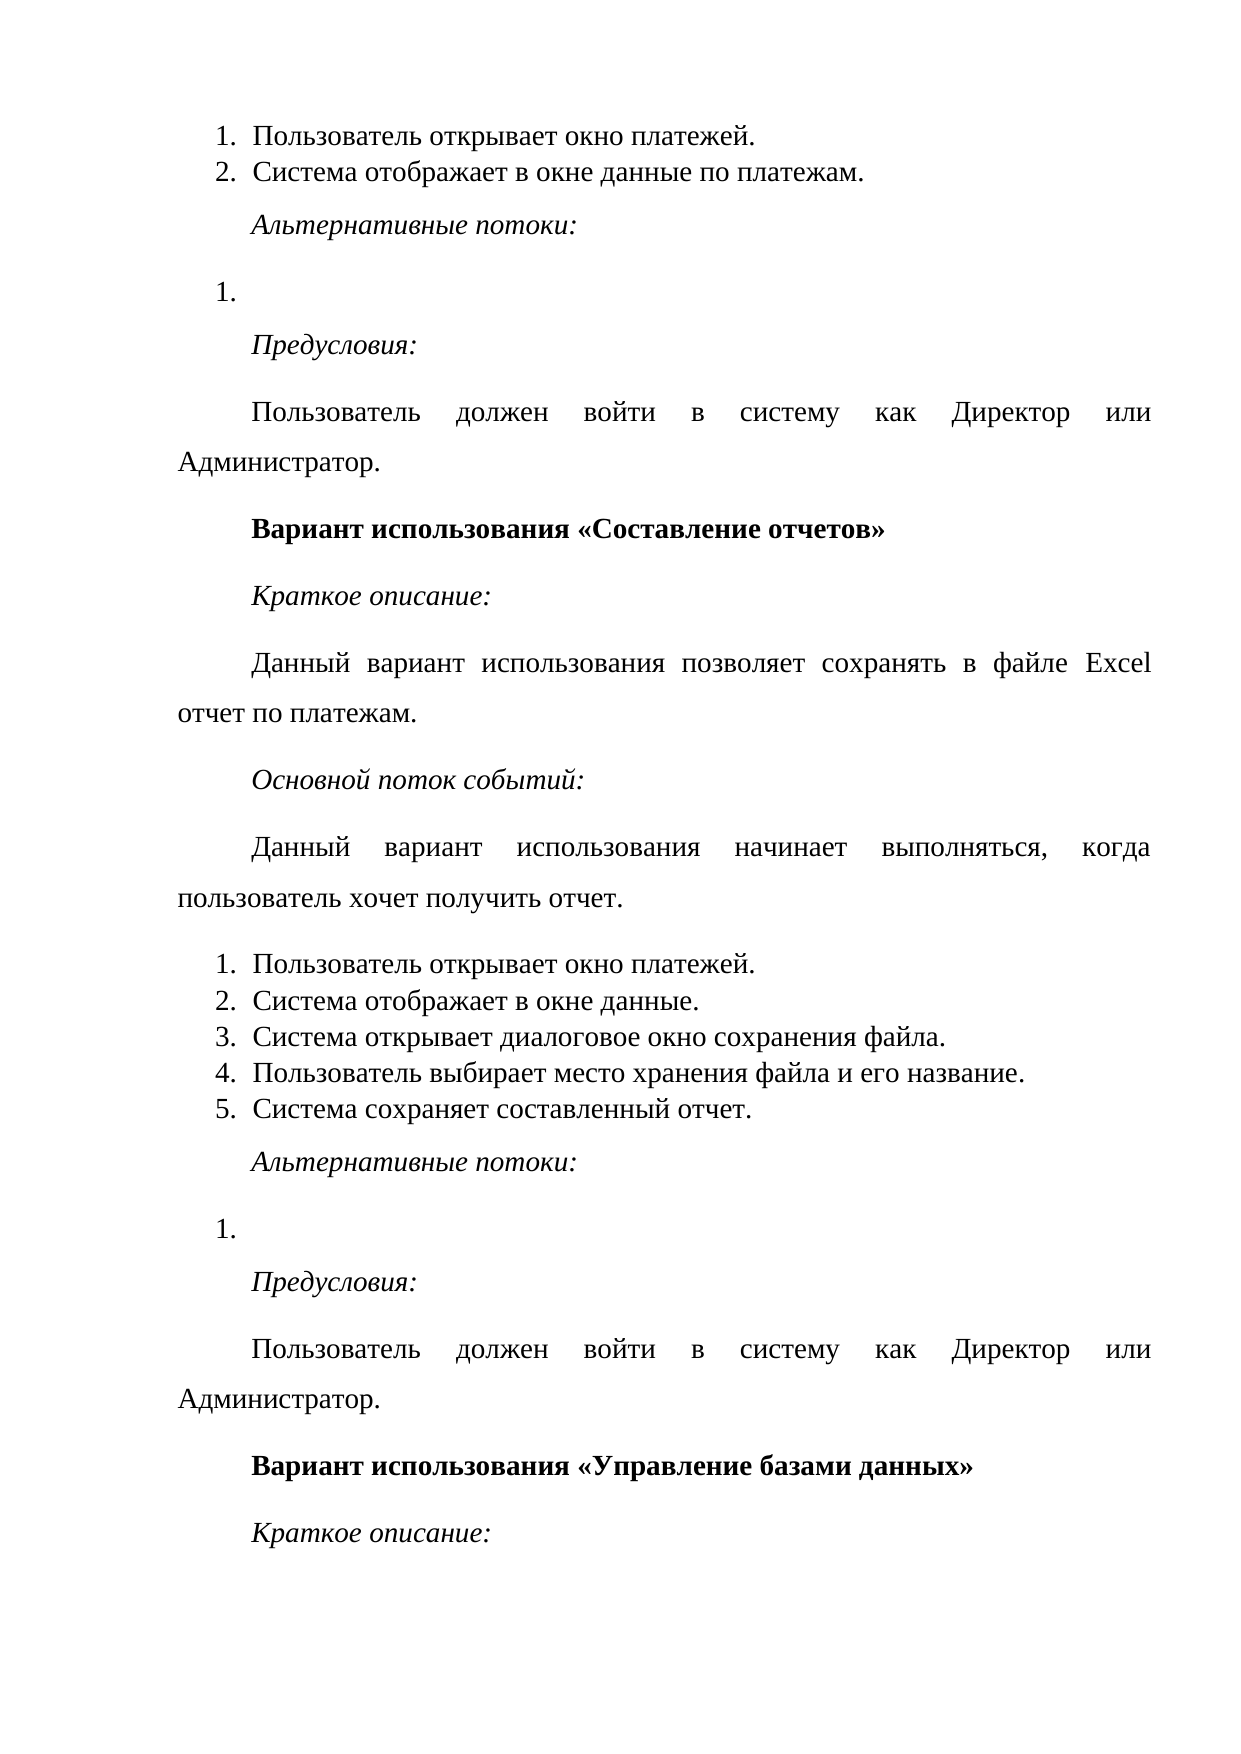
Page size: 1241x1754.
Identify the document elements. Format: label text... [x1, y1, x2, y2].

text Краткое описание: [177, 1515, 1152, 1549]
text Основной поток событий: [177, 762, 1152, 796]
text Пользователь должен войти в систему как Директор или Администратор. [177, 394, 1152, 478]
list Система отображает в окне данные. [215, 983, 1152, 1016]
list Пользователь выбирает место хранения файла и его название. [215, 1055, 1152, 1089]
text Пользователь должен войти в систему как Директор или Администратор. [177, 1331, 1152, 1415]
text Вариант использования «Составление отчетов» [177, 511, 1152, 545]
text Краткое описание: [177, 578, 1152, 612]
text Вариант использования «Управление базами данных» [177, 1448, 1152, 1482]
text Альтернативные потоки: [177, 207, 1152, 241]
text Данный вариант использования начинает выполняться, когда пользователь хочет получить отчет. [177, 829, 1152, 913]
list Пользователь открывает окно платежей. [215, 947, 1152, 980]
list Система сохраняет составленный отчет. [215, 1091, 1152, 1125]
text Предусловия: [177, 327, 1152, 360]
text Предусловия: [177, 1264, 1152, 1297]
list Пользователь открывает окно платежей. [215, 118, 1152, 152]
list Система открывает диалоговое окно сохранения файла. [215, 1019, 1152, 1052]
list Система отображает в окне данные по платежам. [215, 154, 1152, 188]
text Данный вариант использования позволяет сохранять в файле Excel отчет по платежам. [177, 645, 1152, 729]
text Альтернативные потоки: [177, 1144, 1152, 1178]
